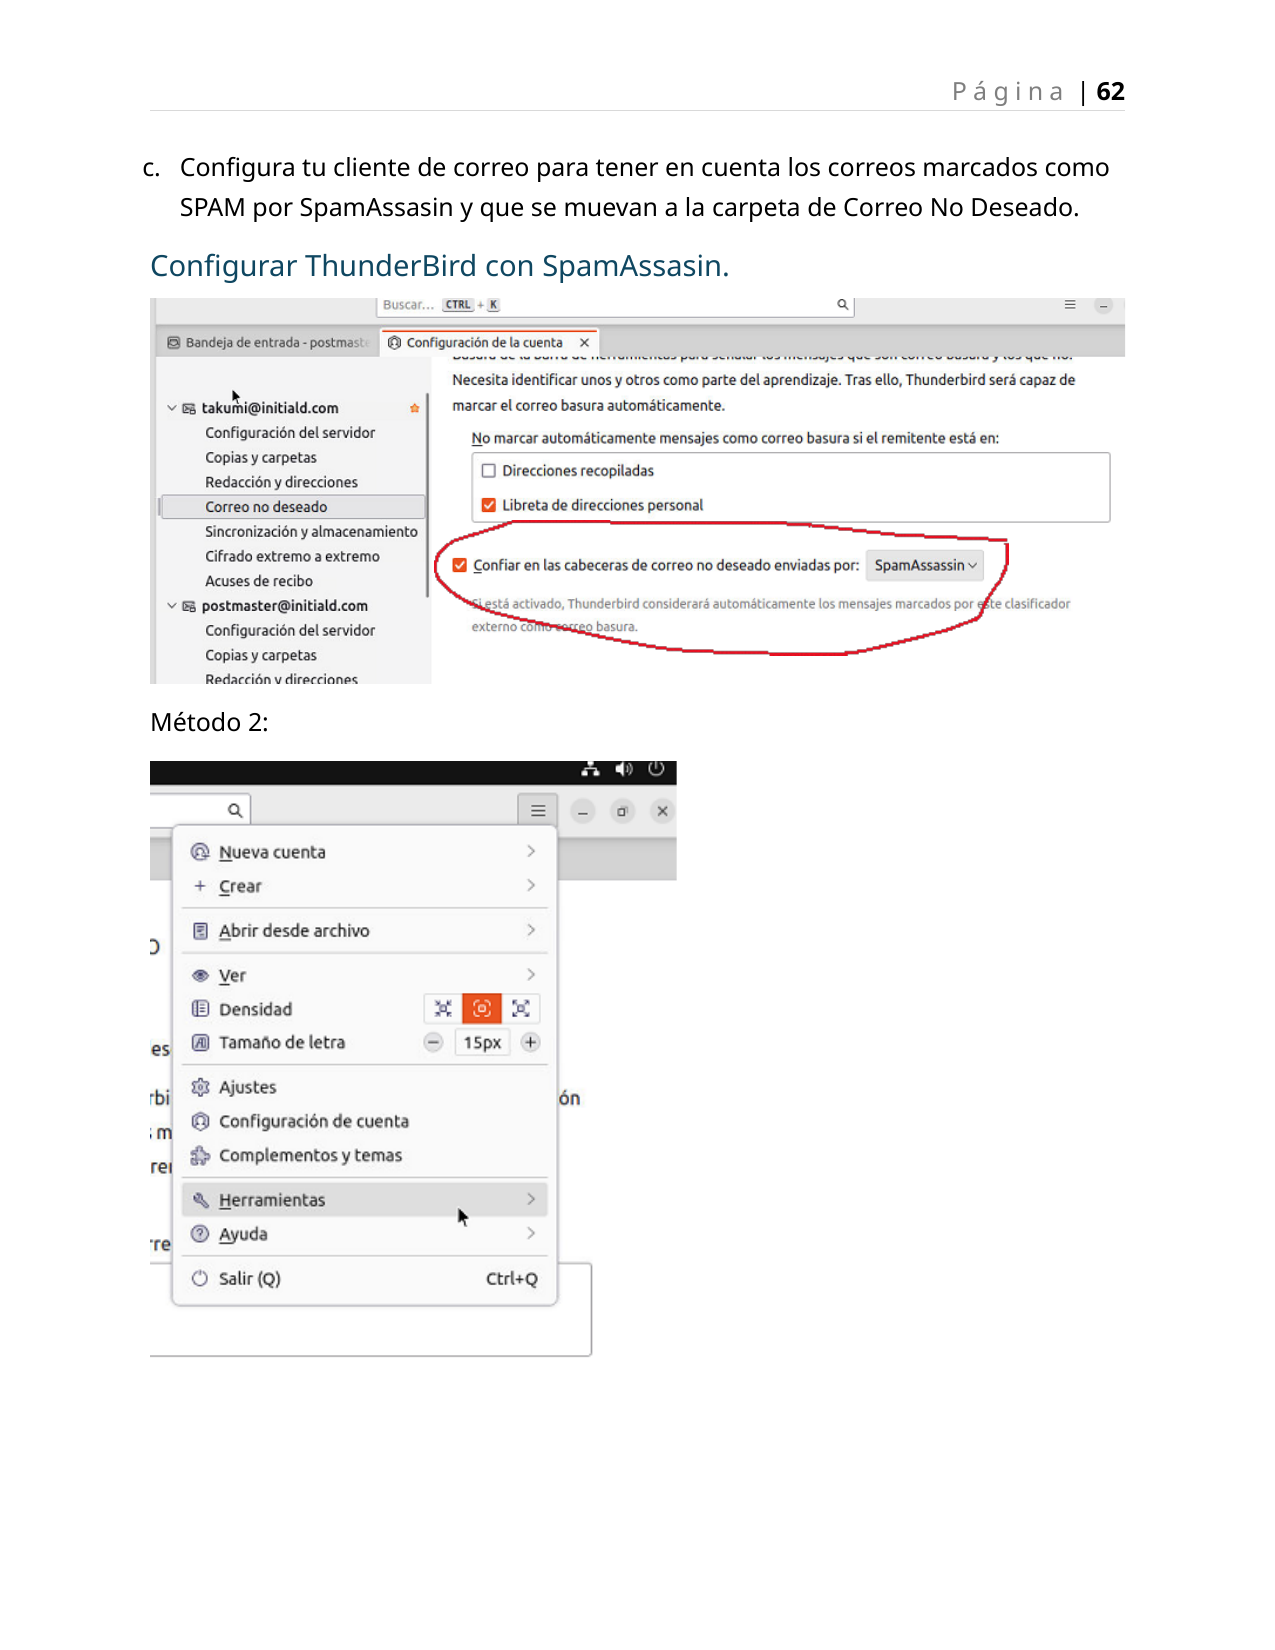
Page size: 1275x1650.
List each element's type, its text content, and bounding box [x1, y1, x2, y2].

picture [150, 761, 677, 1365]
text Método 2: [150, 705, 1125, 739]
subtitle Configurar ThunderBird con SpamAssasin. [150, 245, 1125, 285]
list Configura tu cliente de correo para tener en cuenta los correos marcados como SPAM por SpamAssasin y que se muevan a la carpeta de Correo No Deseado. [142, 150, 1125, 223]
picture [150, 298, 1125, 684]
